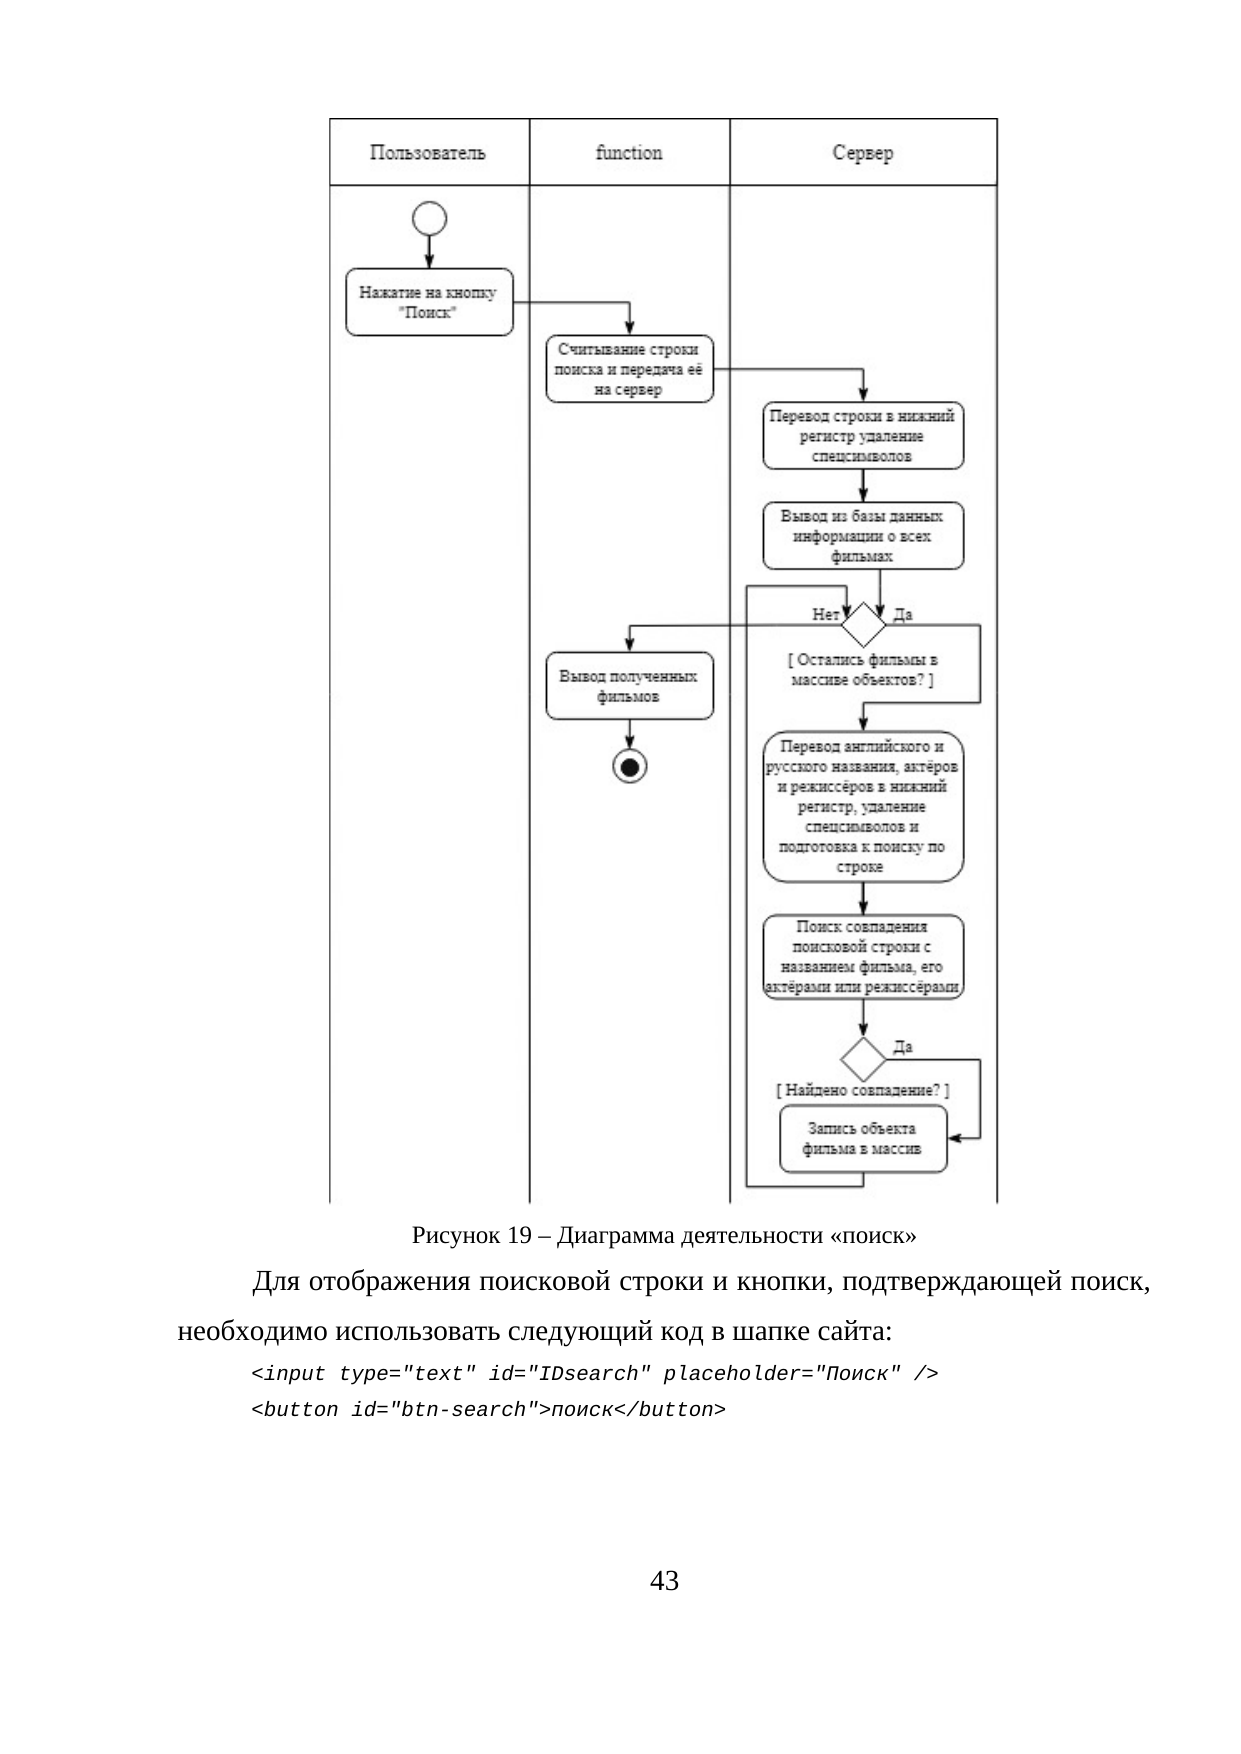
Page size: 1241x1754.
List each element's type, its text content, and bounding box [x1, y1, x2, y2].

text <button id="btn-search">поиск</button> [251, 1399, 1152, 1422]
picture [329, 118, 1000, 1206]
text Рисунок 19 – Диаграмма деятельности «поиск» [177, 1220, 1152, 1248]
text Для отображения поисковой строки и кнопки, подтверждающей поиск, необходимо использовать следующий код в шапке сайта: [177, 1263, 1152, 1347]
text <input type="text" id="IDsearch" placeholder="Поиск" /> [251, 1363, 1152, 1387]
